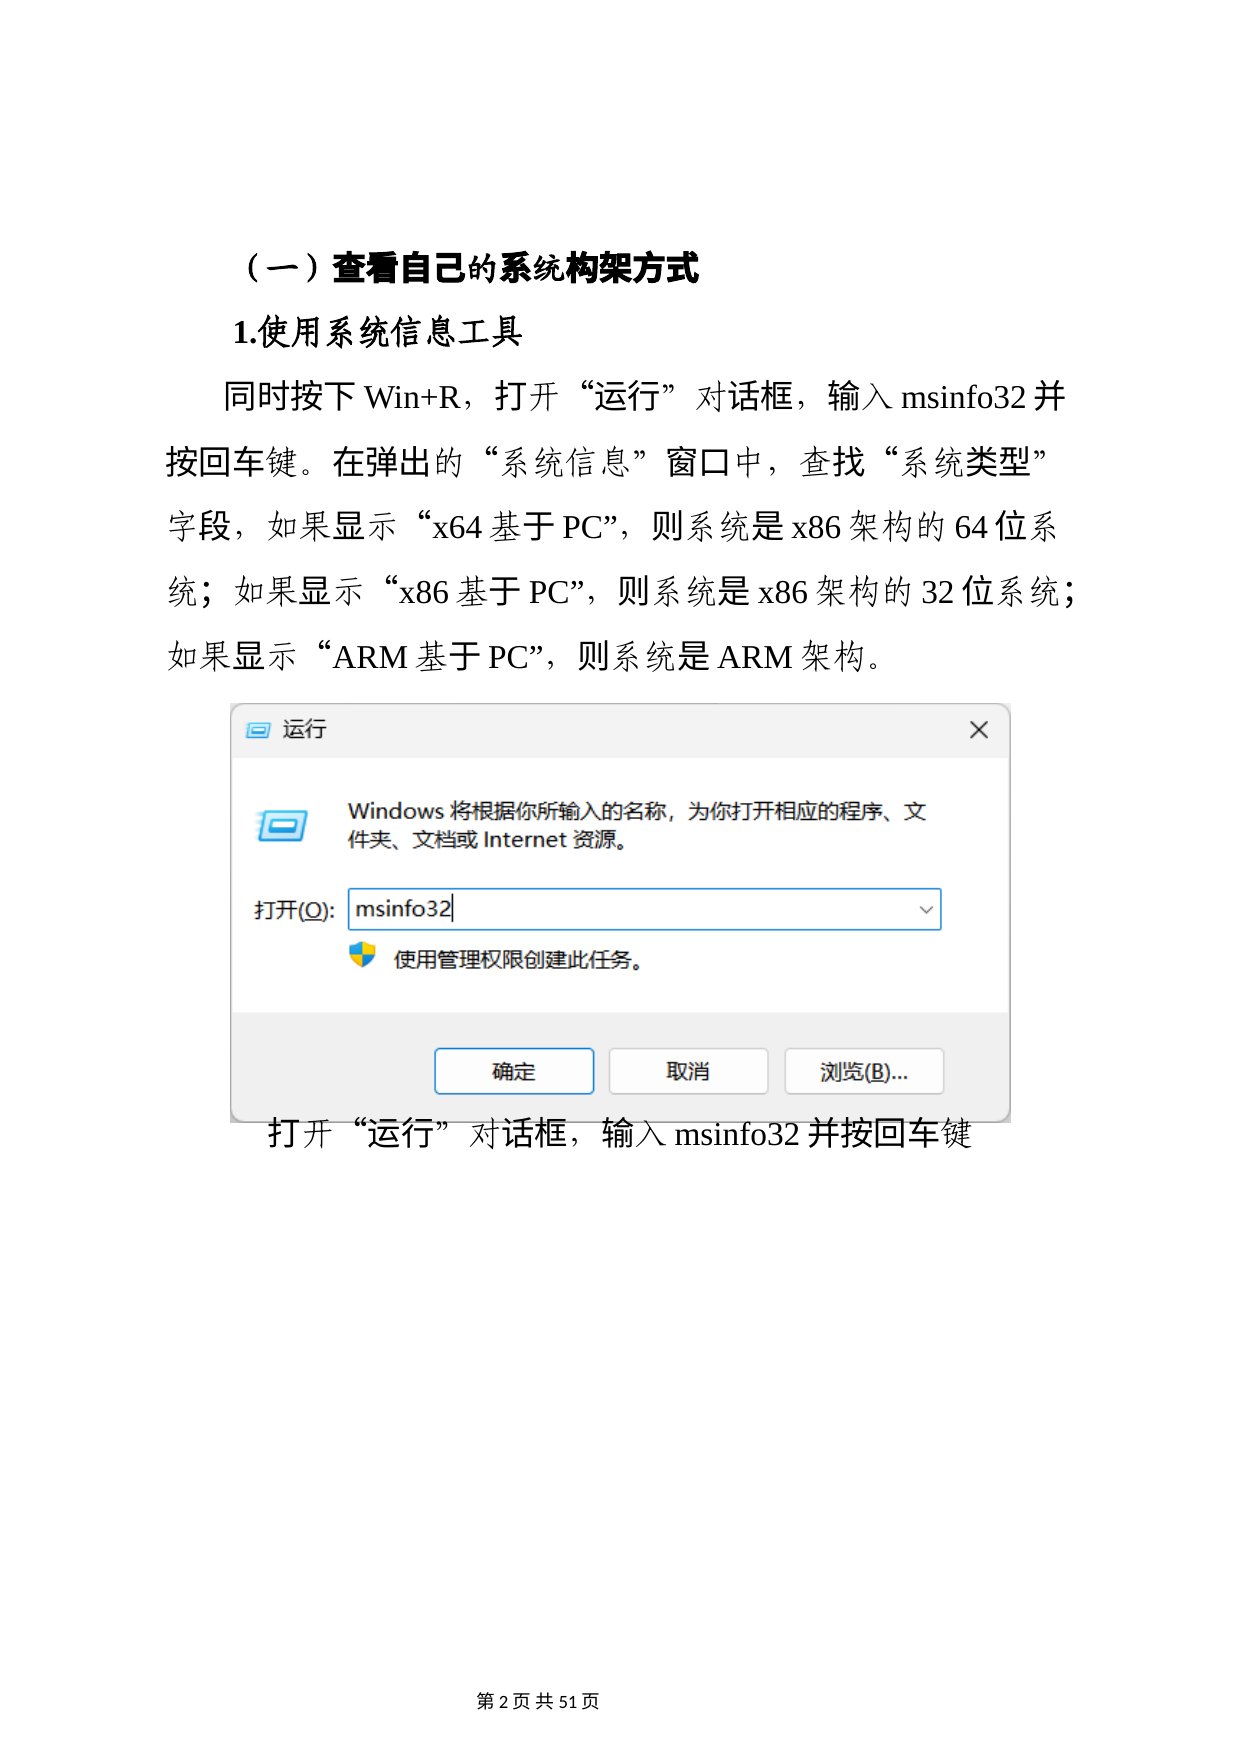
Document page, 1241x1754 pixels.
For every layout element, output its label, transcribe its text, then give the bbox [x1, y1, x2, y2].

picture [230, 703, 1011, 1123]
text 同时按下Win+R，打开“运行”对话框，输入msinfo32并按回车键。在弹出的“系统信息”窗口中，查找“系统类型”字段，如果显示“x64基于PC”，则系统是x86架构的64位系统；如果显示“x86基于PC”，则系统是x86架构的32位系统；如果显示“ARM基于PC”，则系统是ARM架构。 [165, 363, 1087, 688]
list （一）查看自己的系统构架方式 [165, 233, 1087, 298]
list 1.使用系统信息工具 [165, 298, 1087, 363]
